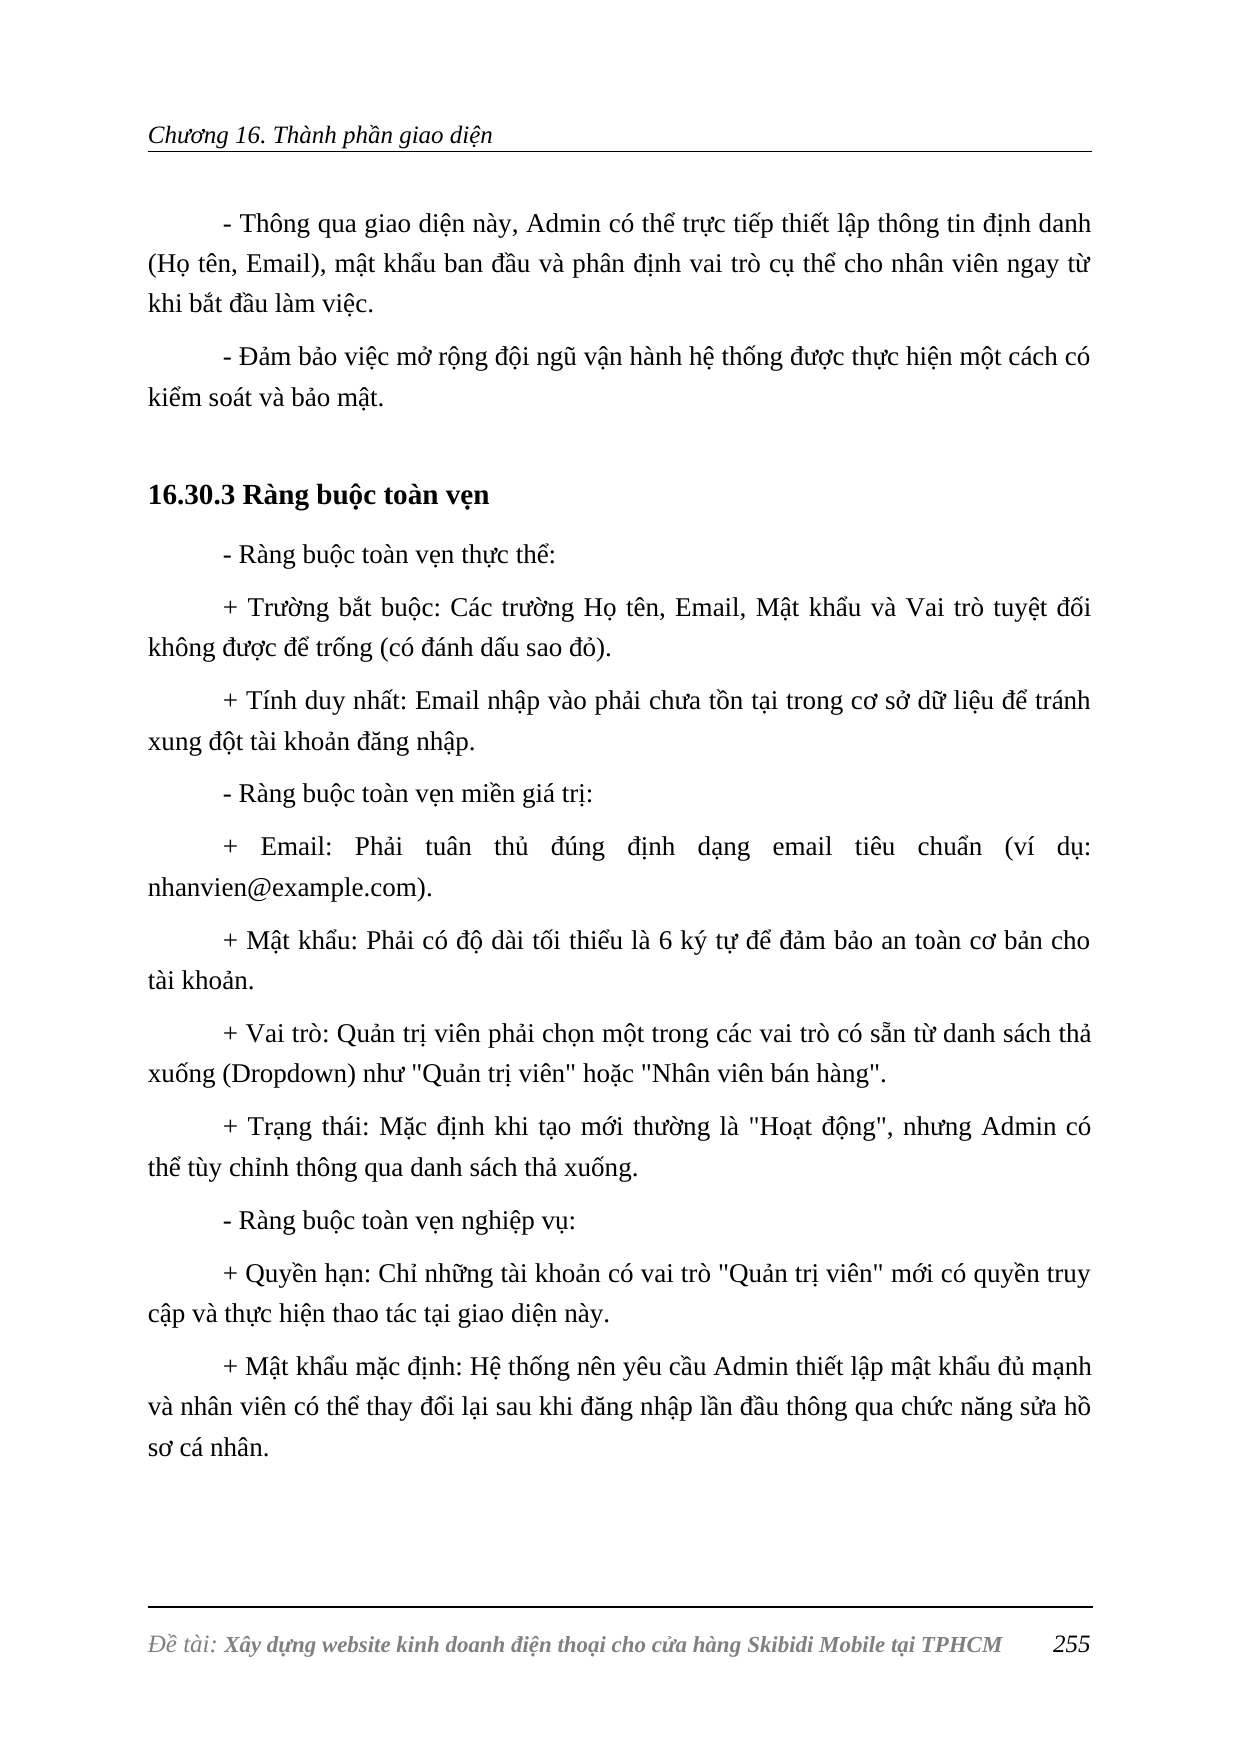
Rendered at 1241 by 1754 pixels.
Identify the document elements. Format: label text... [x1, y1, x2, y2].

text + Trạng thái: Mặc định khi tạo mới thường là "Hoạt động", nhưng Admin có thể tùy chỉnh thông qua danh sách thả xuống. [148, 1111, 1092, 1182]
text - Đảm bảo việc mở rộng đội ngũ vận hành hệ thống được thực hiện một cách có kiểm soát và bảo mật. [148, 341, 1092, 412]
text - Thông qua giao diện này, Admin có thể trực tiếp thiết lập thông tin định danh (Họ tên, Email), mật khẩu ban đầu và phân định vai trò cụ thể cho nhân viên ngay từ khi bắt đầu làm việc. [148, 207, 1092, 319]
text + Mật khẩu: Phải có độ dài tối thiểu là 6 ký tự để đảm bảo an toàn cơ bản cho tài khoản. [148, 924, 1092, 995]
text + Trường bắt buộc: Các trường Họ tên, Email, Mật khẩu và Vai trò tuyệt đối không được để trống (có đánh dấu sao đỏ). [148, 591, 1092, 662]
text - Ràng buộc toàn vẹn miền giá trị: [148, 778, 1092, 809]
text - Ràng buộc toàn vẹn thực thể: [148, 538, 1092, 569]
text + Email: Phải tuân thủ đúng định dạng email tiêu chuẩn (ví dụ: nhanvien@example.com). [148, 831, 1092, 902]
text + Vai trò: Quản trị viên phải chọn một trong các vai trò có sẵn từ danh sách thả xuống (Dropdown) như "Quản trị viên" hoặc "Nhân viên bán hàng". [148, 1017, 1092, 1089]
subtitle Ràng buộc toàn vẹn [148, 471, 1092, 513]
text - Ràng buộc toàn vẹn nghiệp vụ: [148, 1204, 1092, 1235]
text + Mật khẩu mặc định: Hệ thống nên yêu cầu Admin thiết lập mật khẩu đủ mạnh và nhân viên có thể thay đổi lại sau khi đăng nhập lần đầu thông qua chức năng sửa hồ sơ cá nhân. [148, 1350, 1092, 1462]
text + Quyền hạn: Chỉ những tài khoản có vai trò "Quản trị viên" mới có quyền truy cập và thực hiện thao tác tại giao diện này. [148, 1257, 1092, 1328]
text + Tính duy nhất: Email nhập vào phải chưa tồn tại trong cơ sở dữ liệu để tránh xung đột tài khoản đăng nhập. [148, 684, 1092, 756]
